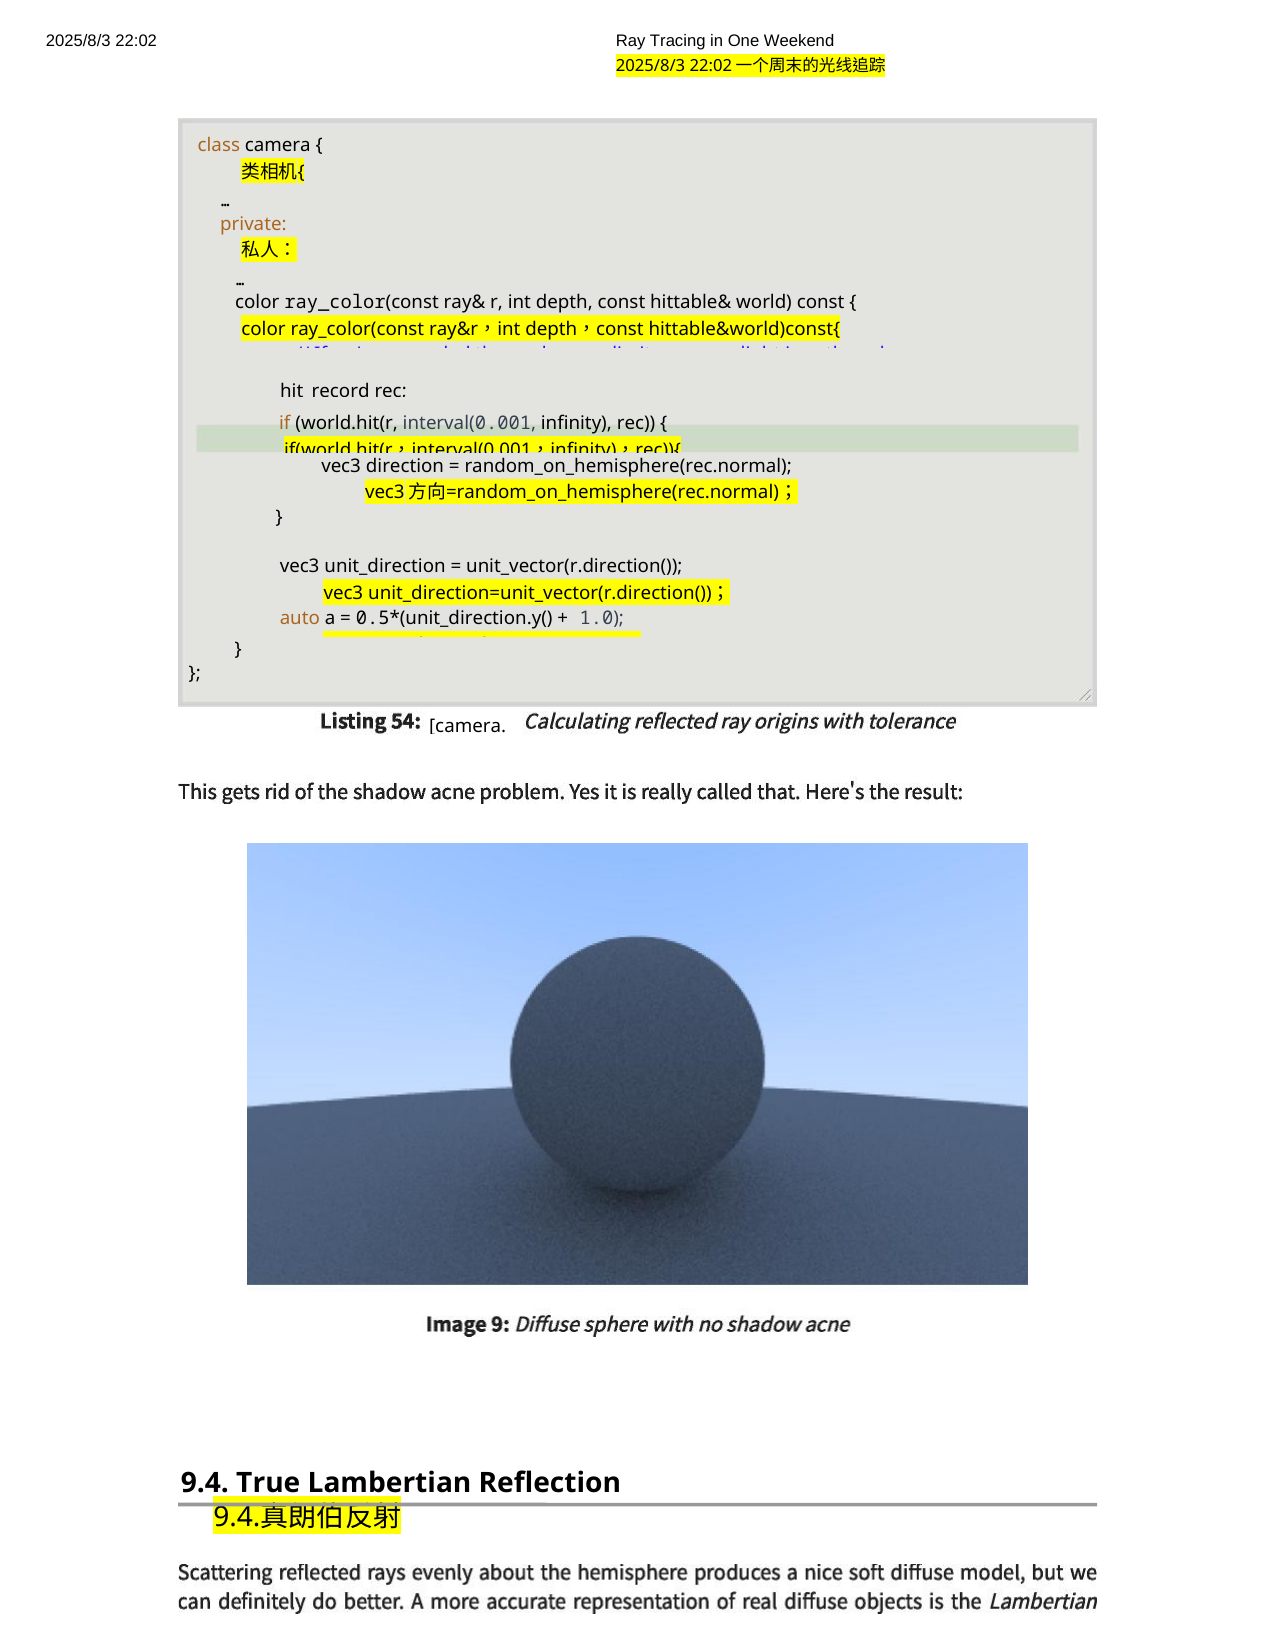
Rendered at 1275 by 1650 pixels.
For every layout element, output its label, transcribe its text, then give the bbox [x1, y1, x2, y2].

picture [247, 843, 1028, 1337]
picture [178, 118, 1097, 804]
text 2025/8/3 22:02 Ray Tracing in One Weekend 2025/8/3 22:02一个周末的光线追踪 [46, 31, 1237, 77]
picture [178, 1564, 1097, 1614]
text 9.4. True Lambertian Reflection 9.4.真朗伯反射 [181, 1466, 1237, 1533]
